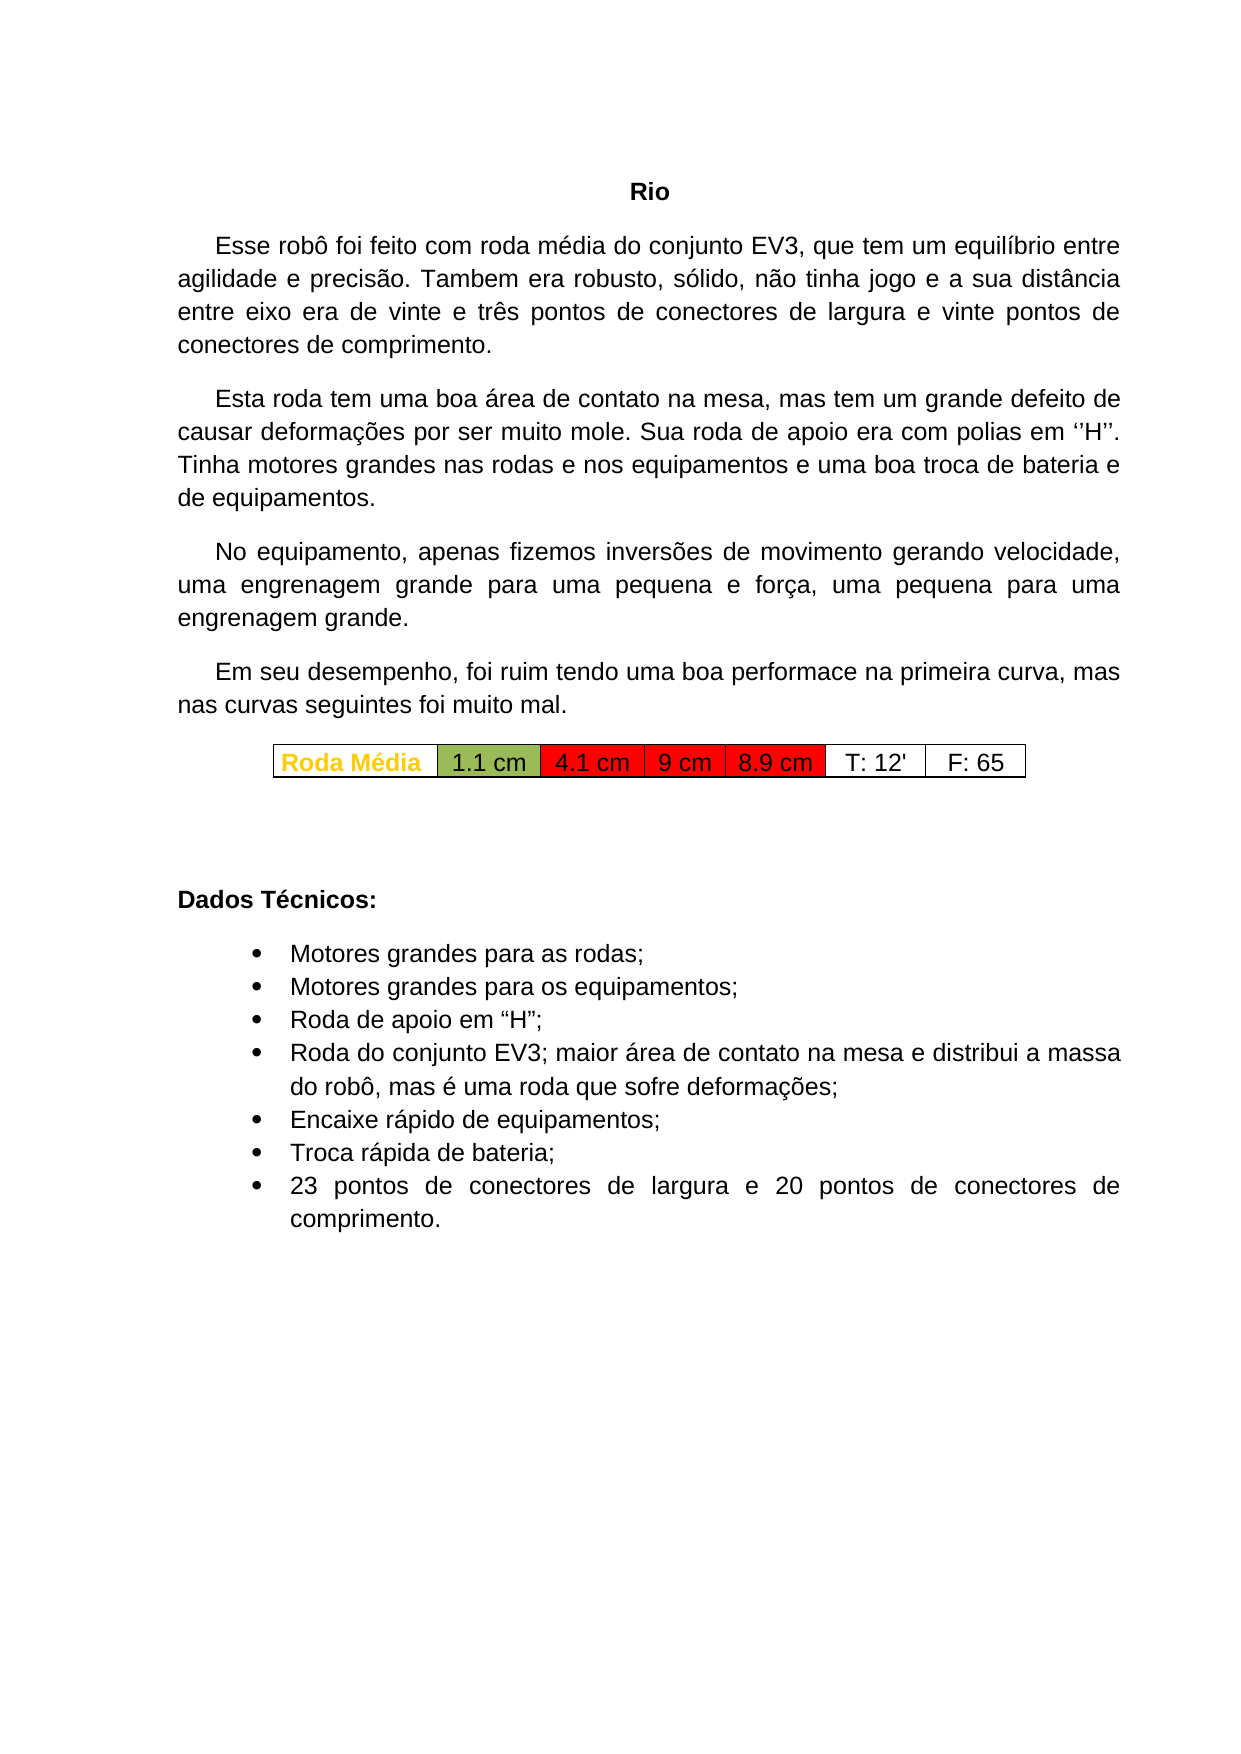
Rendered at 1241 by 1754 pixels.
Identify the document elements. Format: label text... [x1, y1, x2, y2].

list Encaixe rápido de equipamentos; [252, 1104, 1122, 1133]
text No equipamento, apenas fizemos inversões de movimento gerando velocidade, uma engrenagem grande para uma pequena e força, uma pequena para uma engrenagem grande. [177, 537, 1122, 632]
text Esse robô foi feito com roda média do conjunto EV3, que tem um equilíbrio entre agilidade e precisão. Tambem era robusto, sólido, não tinha jogo e a sua distância entre eixo era de vinte e três pontos de conectores de largura e vinte pontos de conectores de comprimento. [177, 231, 1122, 359]
table_header F: 65 [926, 745, 1025, 776]
list Roda de apoio em “H”; [252, 1005, 1122, 1034]
list Motores grandes para as rodas; [252, 939, 1122, 968]
text Rio [177, 177, 1122, 206]
list Troca rápida de bateria; [252, 1138, 1122, 1167]
list 23 pontos de conectores de largura e 20 pontos de conectores de comprimento. [252, 1171, 1122, 1233]
table_header 9 cm [645, 745, 725, 776]
list Motores grandes para os equipamentos; [252, 972, 1122, 1001]
table_header T: 12' [826, 745, 925, 776]
table_header 4.1 cm [541, 745, 644, 776]
table_header 8.9 cm [726, 745, 825, 776]
text Dados Técnicos: [177, 885, 1122, 914]
text Esta roda tem uma boa área de contato na mesa, mas tem um grande defeito de causar deformações por ser muito mole. Sua roda de apoio era com polias em ‘’H’’. Tinha motores grandes nas rodas e nos equipamentos e uma boa troca de bateria e de equipamentos. [177, 384, 1122, 512]
list Roda do conjunto EV3; maior área de contato na mesa e distribui a massa do robô, mas é uma roda que sofre deformações; [252, 1038, 1122, 1100]
table_header 1.1 cm [438, 745, 540, 776]
table_header Roda Média [274, 745, 437, 776]
text Em seu desempenho, foi ruim tendo uma boa performace na primeira curva, mas nas curvas seguintes foi muito mal. [177, 657, 1122, 718]
